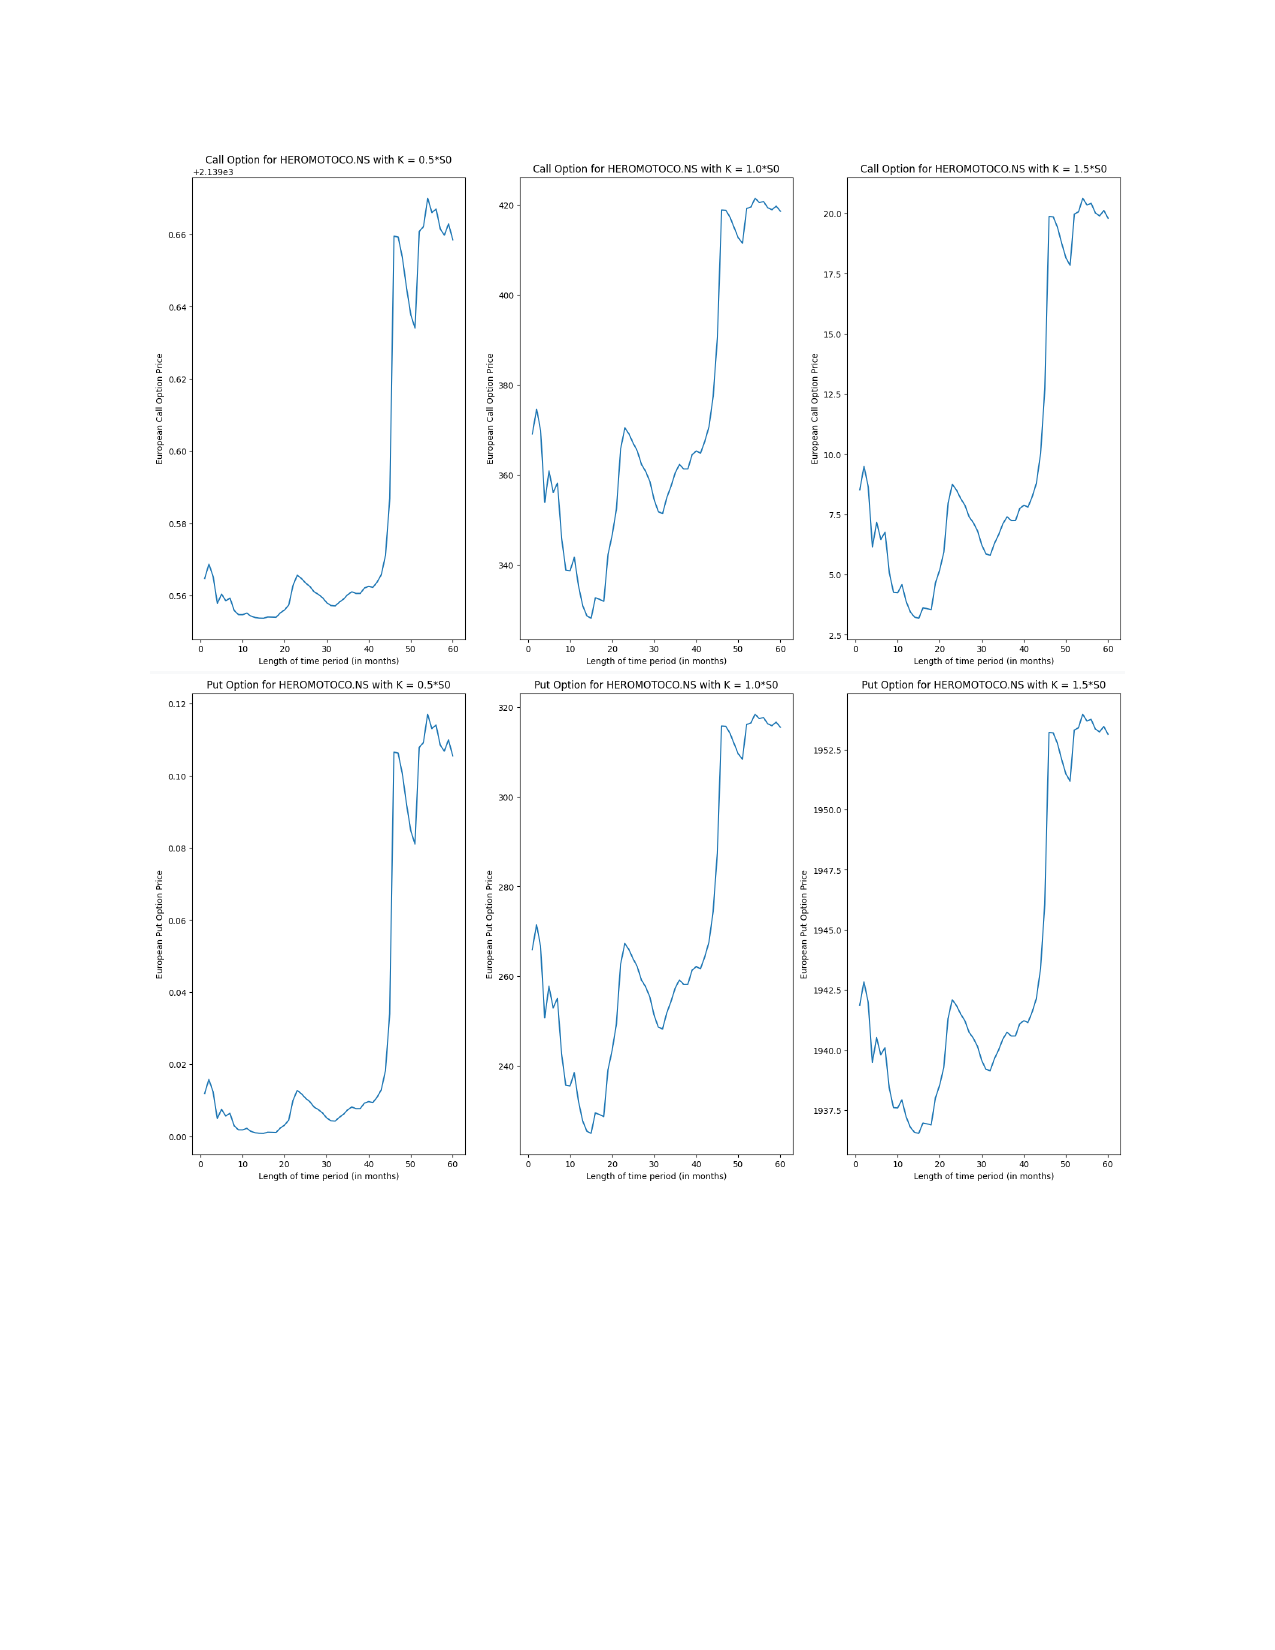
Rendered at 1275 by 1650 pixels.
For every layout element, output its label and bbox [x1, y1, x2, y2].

picture [150, 150, 1125, 671]
picture [150, 674, 1125, 1186]
